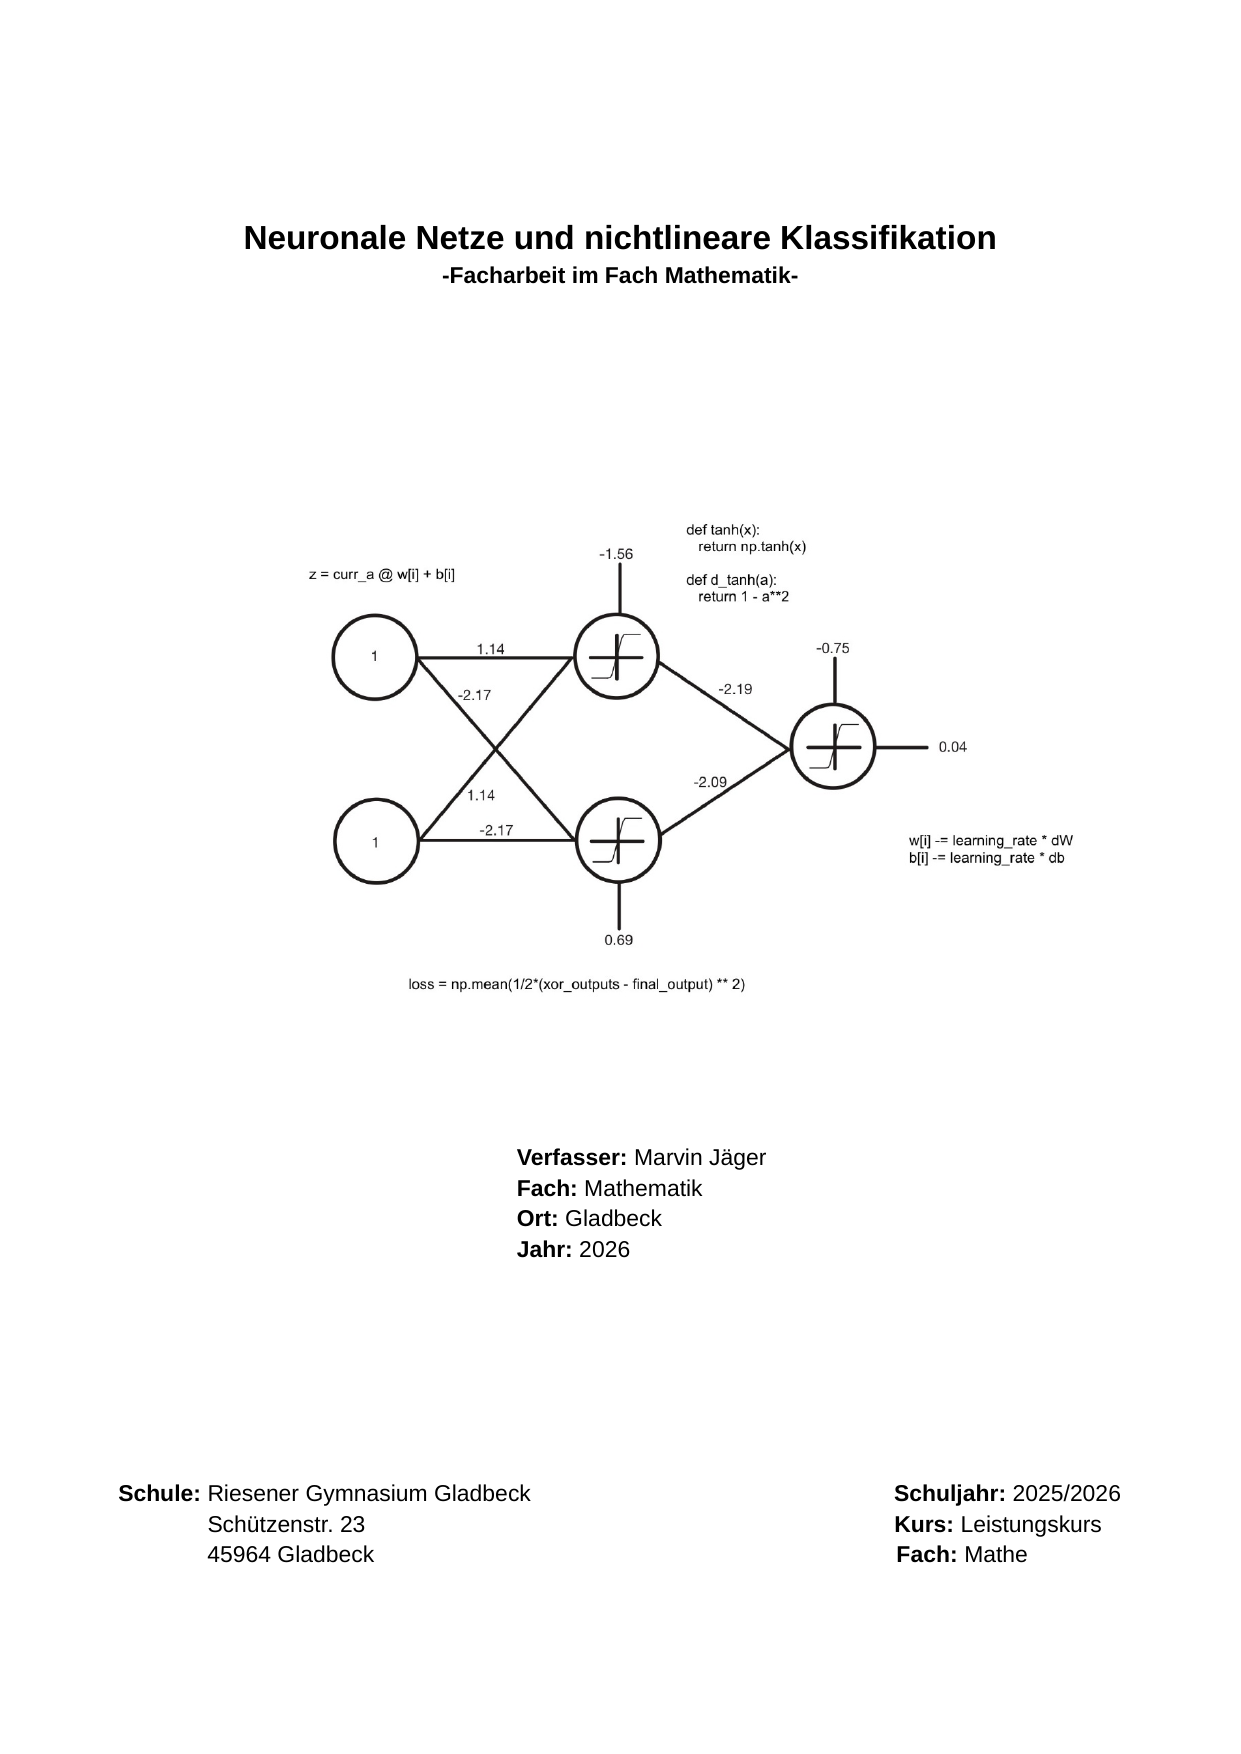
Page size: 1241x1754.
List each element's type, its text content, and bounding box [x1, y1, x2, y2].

text 45964 Gladbeck Fach: Mathe [118, 1541, 1122, 1567]
text Ort: Gladbeck [517, 1205, 1122, 1232]
text Neuronale Netze und nichtlineare Klassifikation [118, 218, 1122, 257]
text Jahr: 2026 [517, 1236, 1122, 1262]
text Fach: Mathematik [517, 1175, 1122, 1201]
text Schule: Riesener Gymnasium Gladbeck Schuljahr: 2025/2026 [118, 1480, 1122, 1506]
text -Facharbeit im Fach Mathematik- [118, 262, 1122, 288]
text Verfasser: Marvin Jäger [517, 1144, 1122, 1171]
picture [282, 510, 1083, 1016]
text Schützenstr. 23 Kurs: Leistungskurs [118, 1511, 1122, 1537]
